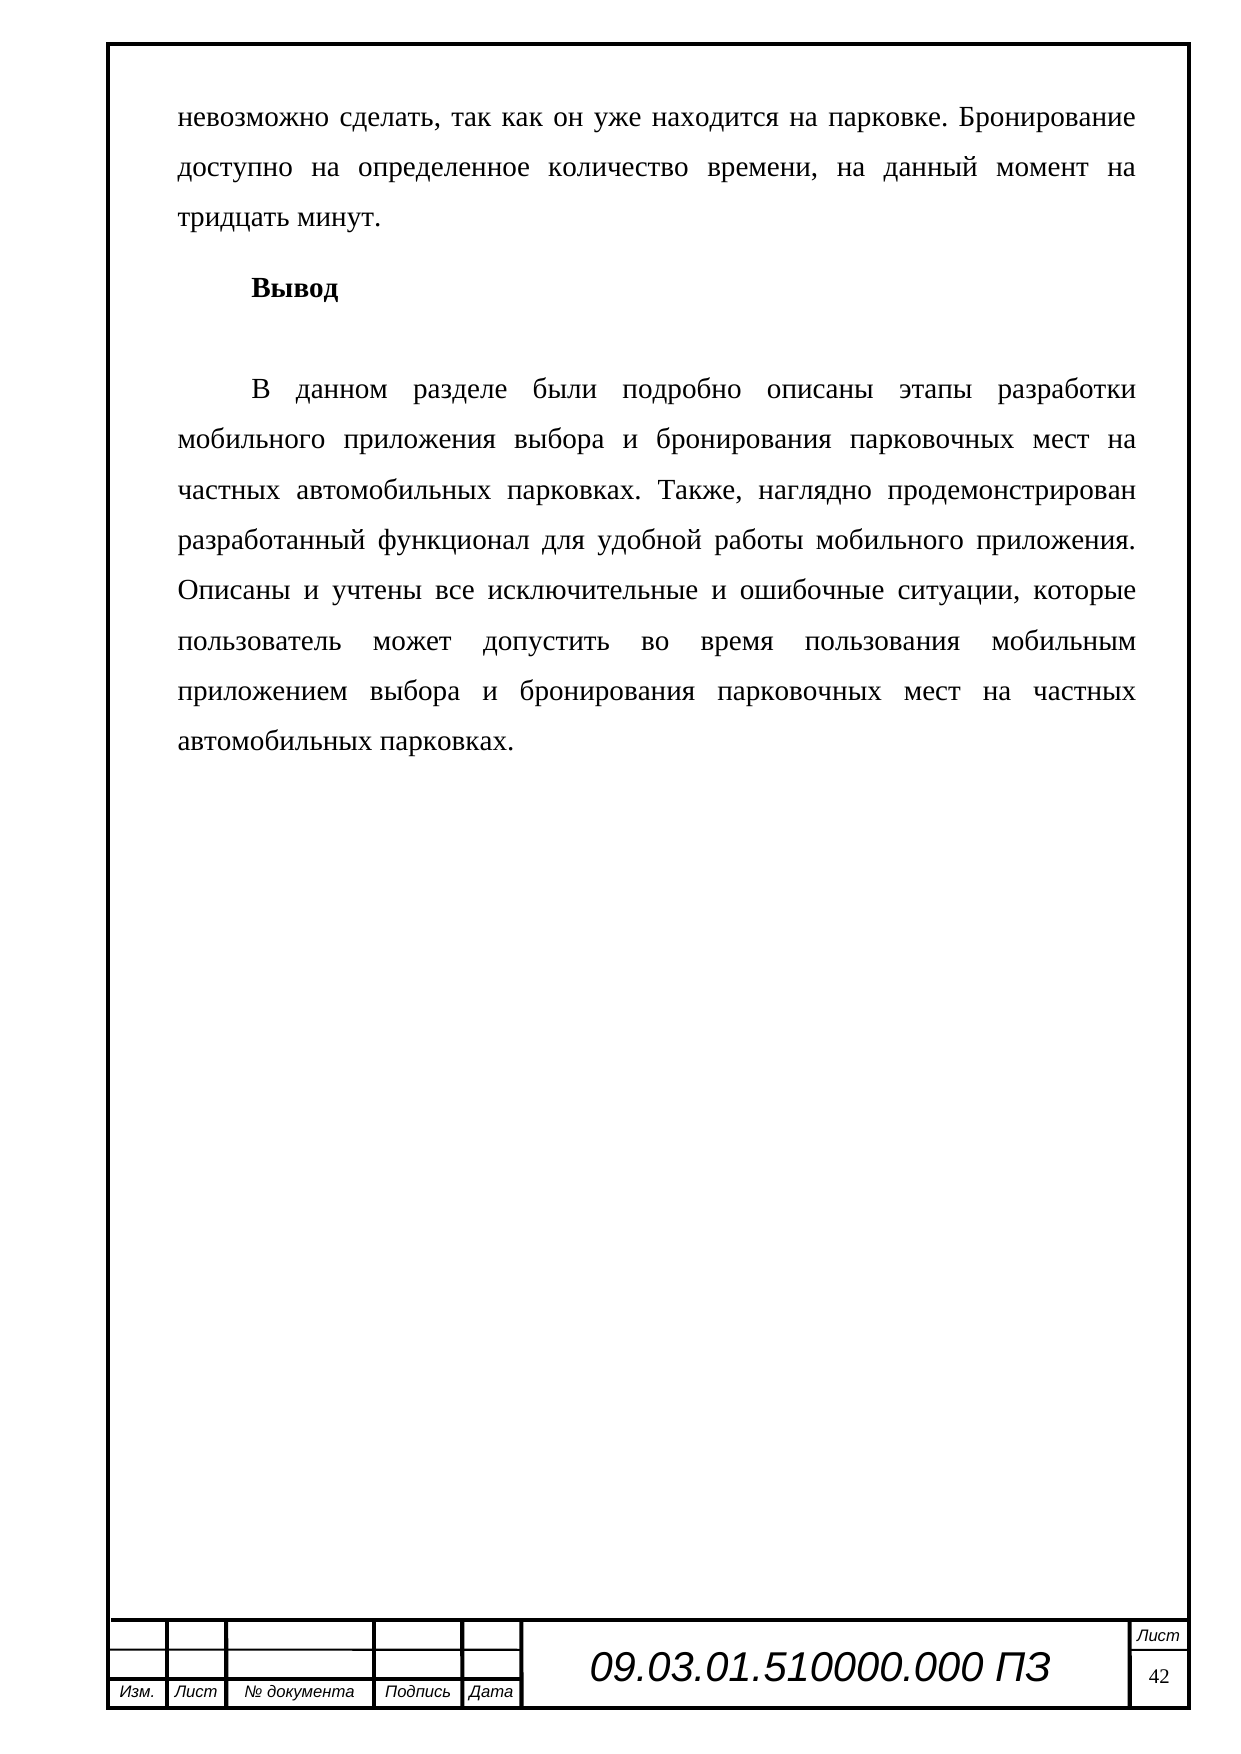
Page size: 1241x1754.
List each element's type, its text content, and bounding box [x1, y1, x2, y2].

text В данном разделе были подробно описаны этапы разработки мобильного приложения выбора и бронирования парковочных мест на частных автомобильных парковках. Также, наглядно продемонстрирован разработанный функционал для удобной работы мобильного приложения. Описаны и учтены все исключительные и ошибочные ситуации, которые пользователь может допустить во время пользования мобильным приложением выбора и бронирования парковочных мест на частных автомобильных парковках. [177, 371, 1137, 757]
text Вывод [177, 271, 1137, 304]
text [177, 99, 1137, 233]
